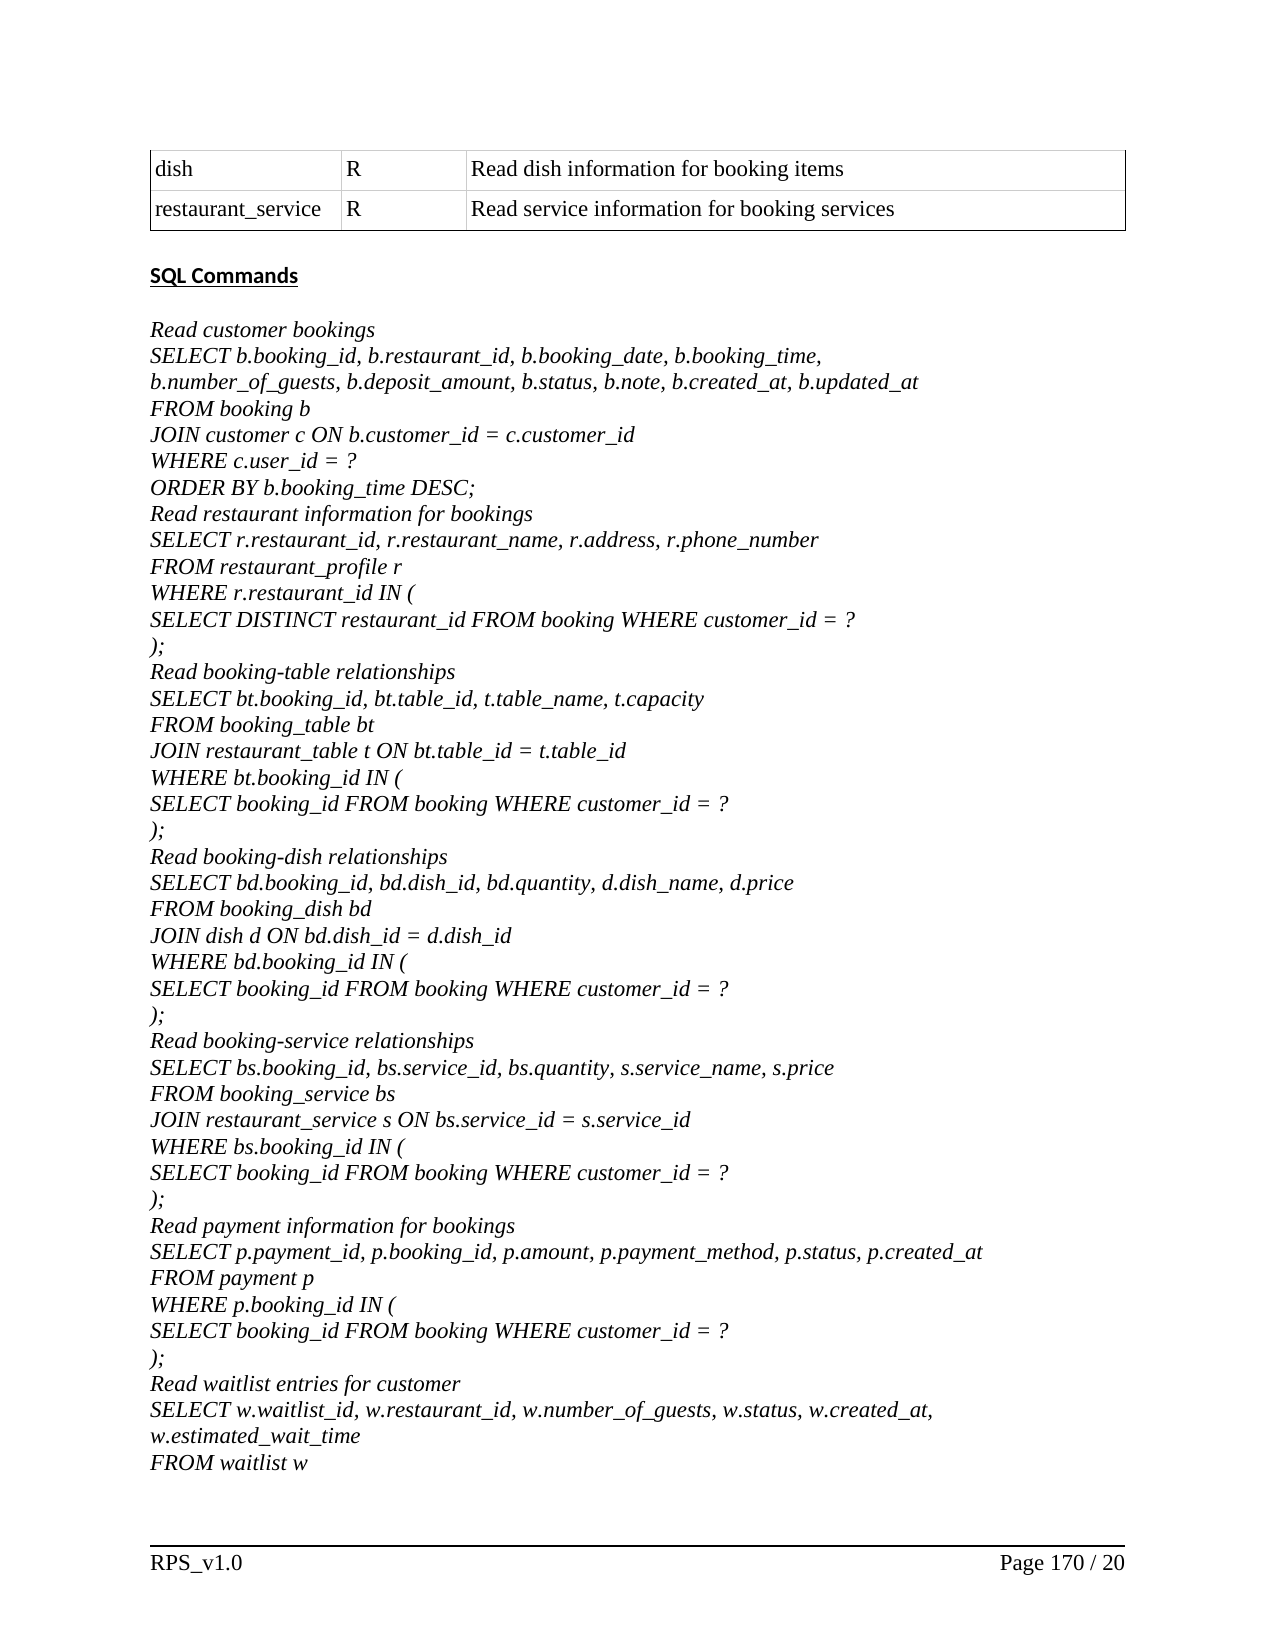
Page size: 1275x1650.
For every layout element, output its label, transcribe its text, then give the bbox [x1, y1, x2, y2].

text ); [150, 1001, 1125, 1027]
text WHERE c.user_id = ? [150, 447, 1125, 474]
text WHERE bs.booking_id IN ( [150, 1133, 1125, 1159]
text SELECT booking_id FROM booking WHERE customer_id = ? [150, 790, 1125, 816]
text FROM booking_service bs [150, 1080, 1125, 1106]
text Read booking-table relationships [150, 658, 1125, 685]
text JOIN dish d ON bd.dish_id = d.dish_id [150, 922, 1125, 948]
text Read payment information for bookings [150, 1212, 1125, 1238]
text JOIN restaurant_service s ON bs.service_id = s.service_id [150, 1106, 1125, 1133]
text WHERE bt.booking_id IN ( [150, 764, 1125, 790]
text FROM payment p [150, 1264, 1125, 1291]
text b.number_of_guests, b.deposit_amount, b.status, b.note, b.created_at, b.updated_at [150, 368, 1125, 395]
text ORDER BY b.booking_time DESC; [150, 474, 1125, 500]
text SELECT bd.booking_id, bd.dish_id, bd.quantity, d.dish_name, d.price [150, 869, 1125, 896]
text FROM booking_table bt [150, 711, 1125, 737]
text SELECT booking_id FROM booking WHERE customer_id = ? [150, 1317, 1125, 1343]
text FROM waitlist w [150, 1449, 1125, 1475]
text JOIN restaurant_table t ON bt.table_id = t.table_id [150, 737, 1125, 764]
text JOIN customer c ON b.customer_id = c.customer_id [150, 421, 1125, 447]
subtitle SQL Commands [150, 261, 1125, 289]
text WHERE bd.booking_id IN ( [150, 948, 1125, 974]
text SELECT w.waitlist_id, w.restaurant_id, w.number_of_guests, w.status, w.created_at, w.estimated_wait_time [150, 1396, 1125, 1449]
text WHERE r.restaurant_id IN ( [150, 579, 1125, 606]
text Read booking-dish relationships [150, 843, 1125, 869]
text ); [150, 1343, 1125, 1370]
text WHERE p.booking_id IN ( [150, 1291, 1125, 1317]
text Read customer bookings [150, 316, 1125, 342]
text FROM restaurant_profile r [150, 553, 1125, 579]
text ); [150, 632, 1125, 658]
text SELECT booking_id FROM booking WHERE customer_id = ? [150, 1159, 1125, 1185]
text SELECT booking_id FROM booking WHERE customer_id = ? [150, 974, 1125, 1001]
text SELECT b.booking_id, b.restaurant_id, b.booking_date, b.booking_time, [150, 342, 1125, 368]
text ); [150, 1185, 1125, 1212]
text Read restaurant information for bookings [150, 500, 1125, 527]
text SELECT r.restaurant_id, r.restaurant_name, r.address, r.phone_number [150, 527, 1125, 553]
text ); [150, 816, 1125, 843]
text SELECT bt.booking_id, bt.table_id, t.table_name, t.capacity [150, 685, 1125, 711]
text SELECT p.payment_id, p.booking_id, p.amount, p.payment_method, p.status, p.created_at [150, 1238, 1125, 1264]
text Read booking-service relationships [150, 1027, 1125, 1054]
text FROM booking b [150, 395, 1125, 421]
text Read waitlist entries for customer [150, 1370, 1125, 1396]
text SELECT bs.booking_id, bs.service_id, bs.quantity, s.service_name, s.price [150, 1054, 1125, 1080]
text FROM booking_dish bd [150, 896, 1125, 922]
text SELECT DISTINCT restaurant_id FROM booking WHERE customer_id = ? [150, 606, 1125, 632]
